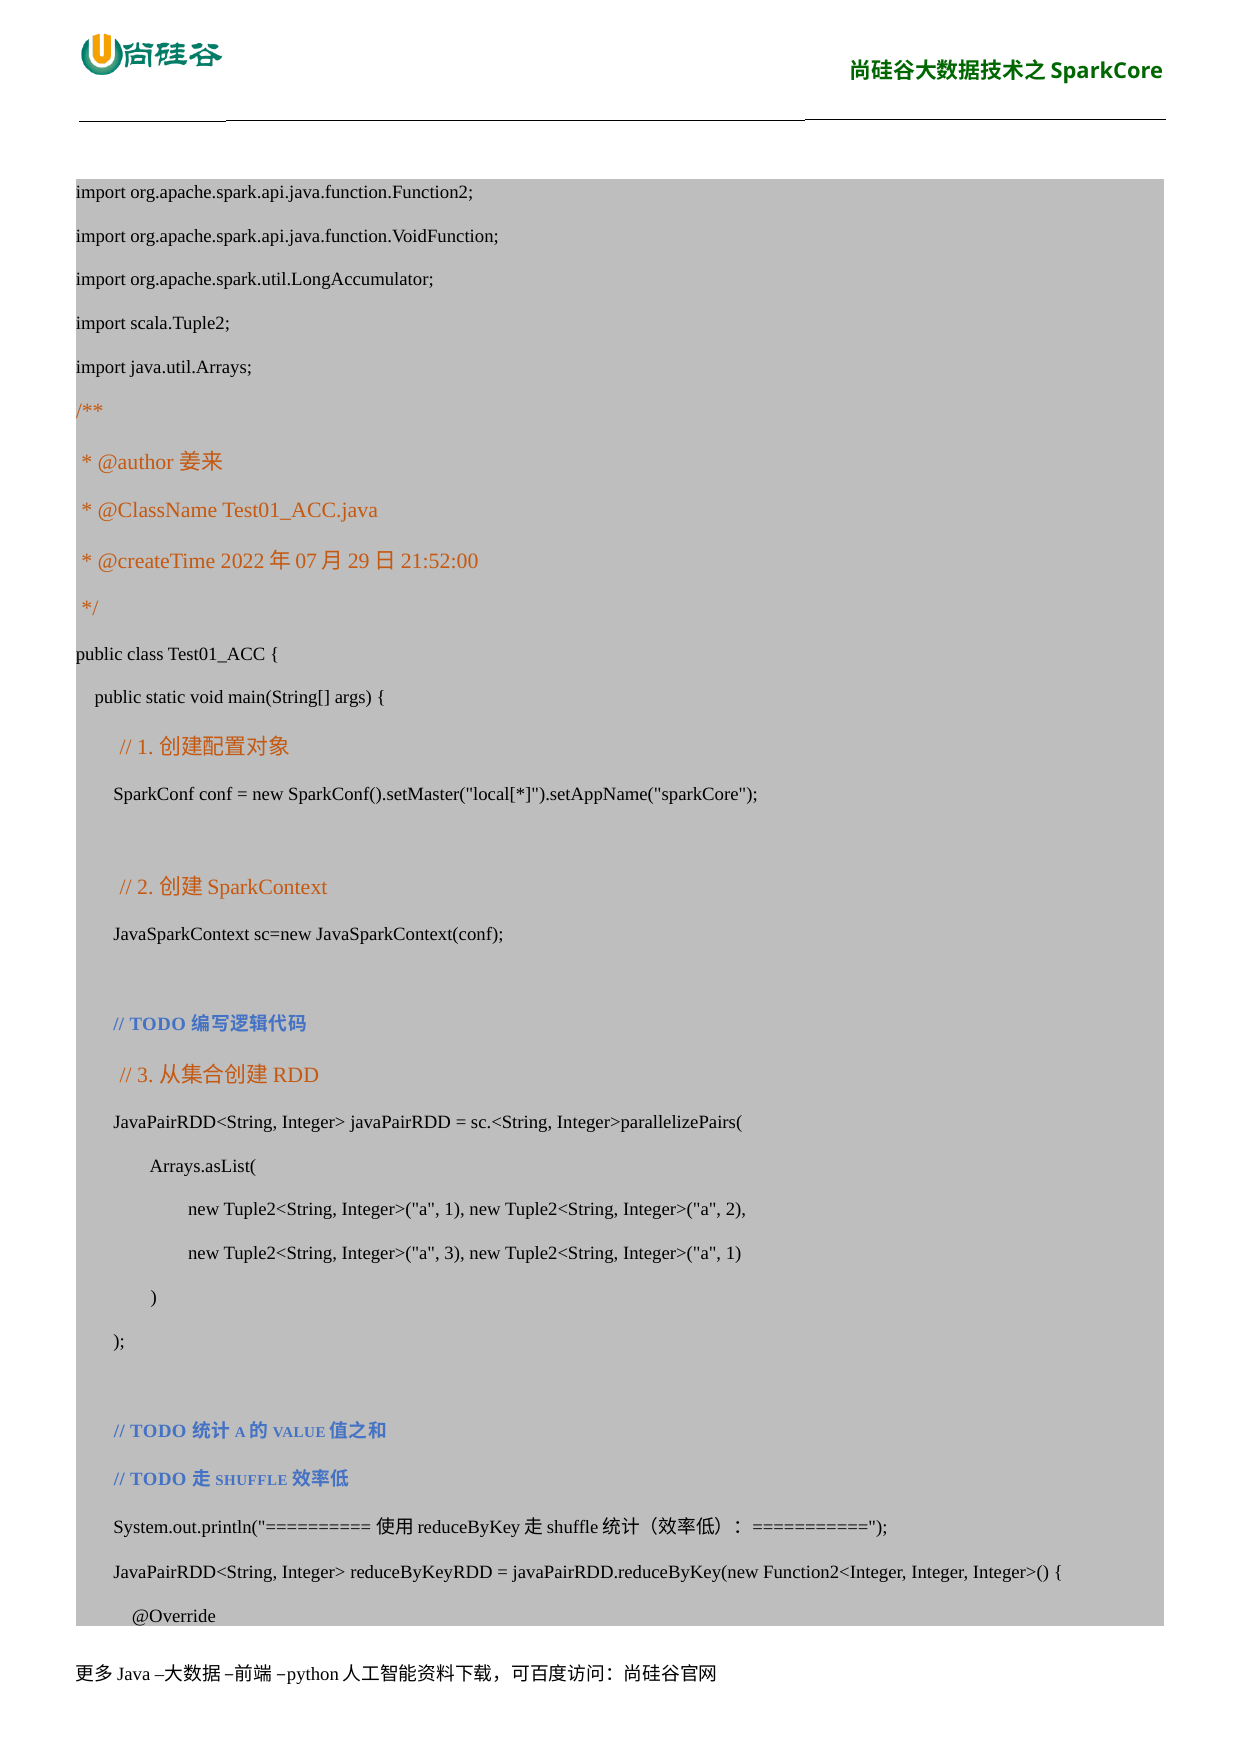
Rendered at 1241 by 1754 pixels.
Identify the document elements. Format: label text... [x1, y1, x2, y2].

text JavaSparkContext sc=new JavaSparkContext(conf); [76, 921, 1164, 944]
text ); [76, 1328, 1164, 1351]
text * @author 姜来 [76, 444, 1164, 476]
text // TODO 统计a的value值之和 [76, 1416, 1164, 1443]
text JavaPairRDD<String, Integer> javaPairRDD = sc.<String, Integer>parallelizePairs( [76, 1109, 1164, 1132]
text * @createTime 2022年07月29日 21:52:00 [76, 543, 1164, 574]
text // 1. 创建配置对象 [76, 729, 1164, 761]
text System.out.println("========== 使用reduceByKey走shuffle统计（效率低）：==========="); [76, 1512, 1164, 1539]
text // TODO 走shuffle效率低 [76, 1464, 1164, 1491]
text JavaPairRDD<String, Integer> reduceByKeyRDD = javaPairRDD.reduceByKey(new Function2<Integer, Integer, Integer>() { [76, 1560, 1164, 1583]
text */ [76, 595, 1164, 621]
text /** [76, 398, 1164, 423]
text import org.apache.spark.api.java.function.VoidFunction; [76, 223, 1164, 246]
text public static void main(String[] args) { [76, 685, 1164, 708]
text new Tuple2<String, Integer>("a", 1), new Tuple2<String, Integer>("a", 2), [76, 1197, 1164, 1220]
text import org.apache.spark.util.LongAccumulator; [76, 267, 1164, 290]
text // TODO 编写逻辑代码 [76, 1009, 1164, 1036]
text // 2. 创建SparkContext [76, 869, 1164, 901]
text * @ClassName Test01_ACC.java [76, 497, 1164, 522]
text SparkConf conf = new SparkConf().setMaster("local[*]").setAppName("sparkCore"); [76, 781, 1164, 804]
text @Override [76, 1603, 1164, 1626]
text import scala.Tuple2; [76, 311, 1164, 334]
text import java.util.Arrays; [76, 354, 1164, 377]
text // 3. 从集合创建RDD [76, 1057, 1164, 1088]
text ) [76, 1284, 1164, 1307]
text new Tuple2<String, Integer>("a", 3), new Tuple2<String, Integer>("a", 1) [76, 1241, 1164, 1263]
text public class Test01_ACC { [76, 641, 1164, 664]
text Arrays.asList( [76, 1153, 1164, 1176]
text import org.apache.spark.api.java.function.Function2; [76, 179, 1164, 202]
